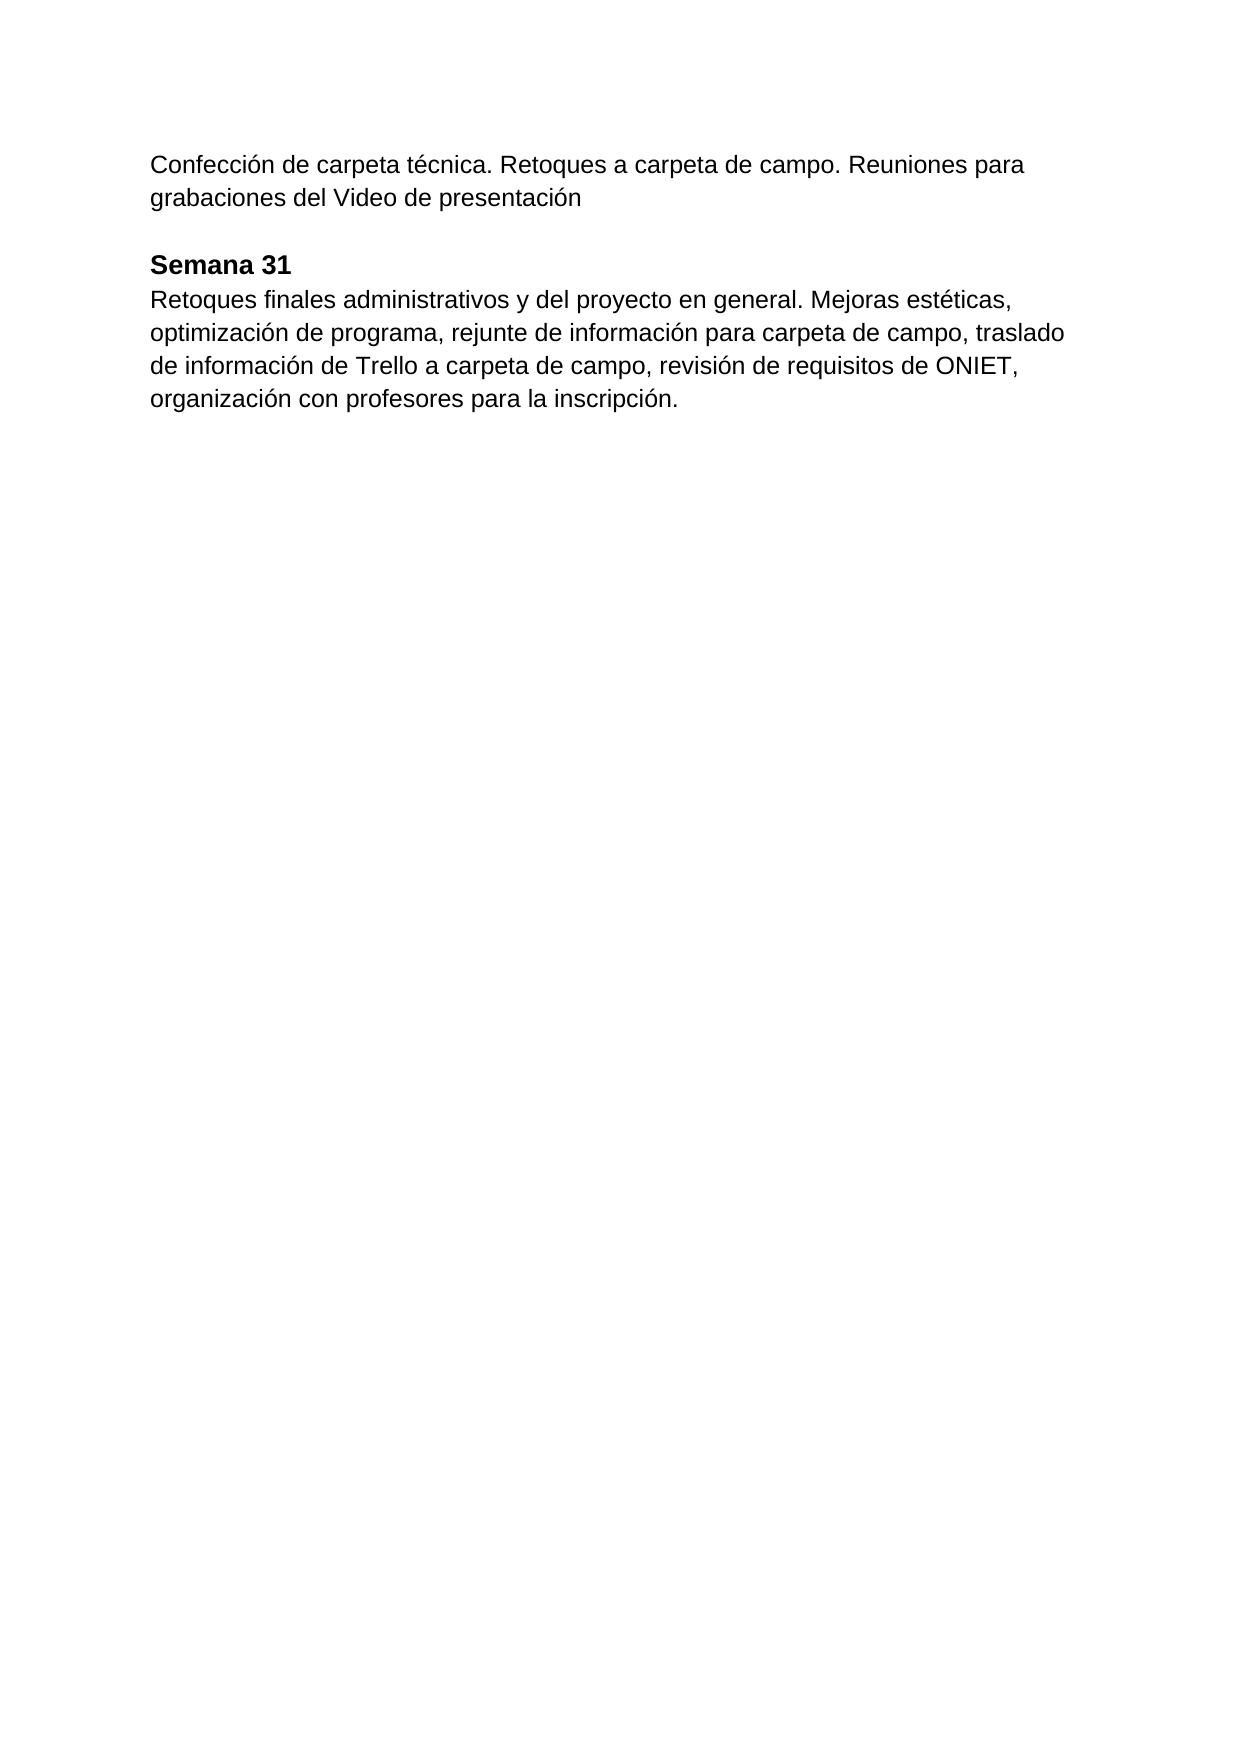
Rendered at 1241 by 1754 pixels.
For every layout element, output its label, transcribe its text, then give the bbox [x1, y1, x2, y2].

text Confección de carpeta técnica. Retoques a carpeta de campo. Reuniones para grabaciones del Video de presentación [150, 150, 1090, 212]
text Retoques finales administrativos y del proyecto en general. Mejoras estéticas, optimización de programa, rejunte de información para carpeta de campo, traslado de información de Trello a carpeta de campo, revisión de requisitos de ONIET, organización con profesores para la inscripción. [150, 285, 1090, 413]
text Semana 31 [150, 249, 1090, 280]
